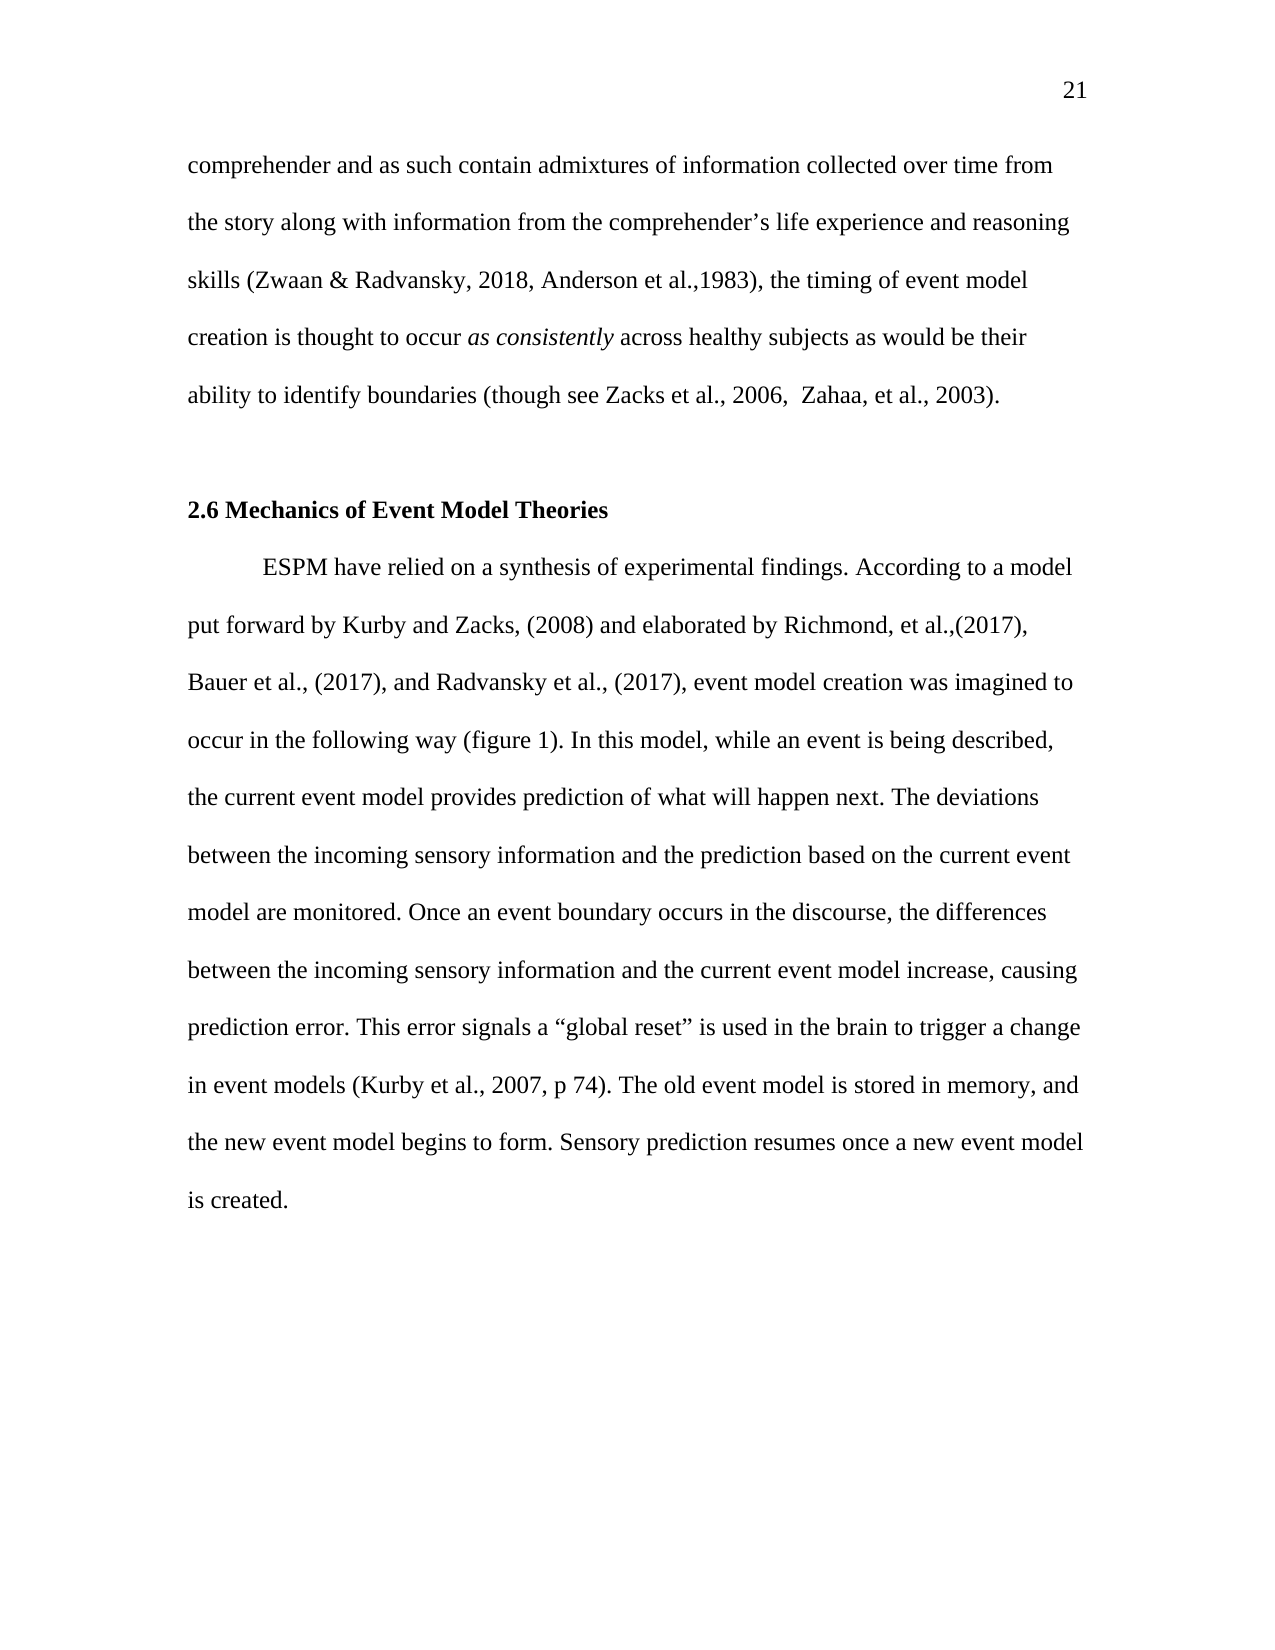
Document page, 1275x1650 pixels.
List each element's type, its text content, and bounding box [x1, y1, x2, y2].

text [187, 150, 1087, 409]
subtitle 2.6 Mechanics of Event Model Theories [187, 495, 1087, 524]
text ESPM have relied on a synthesis of experimental findings. According to a model put forward by Kurby and Zacks, (2008) and elaborated by Richmond, et al.,(2017), Bauer et al., (2017), and Radvansky et al., (2017), event model creation was imagined to occur in the following way (figure 1). In this model, while an event is being described, the current event model provides prediction of what will happen next. The deviations between the incoming sensory information and the prediction based on the current event model are monitored. Once an event boundary occurs in the discourse, the differences between the incoming sensory information and the current event model increase, causing prediction error. This error signals a “global reset” is used in the brain to trigger a change in event models (Kurby et al., 2007, p 74). The old event model is stored in memory, and the new event model begins to form. Sensory prediction resumes once a new event model is created. [187, 552, 1087, 1214]
